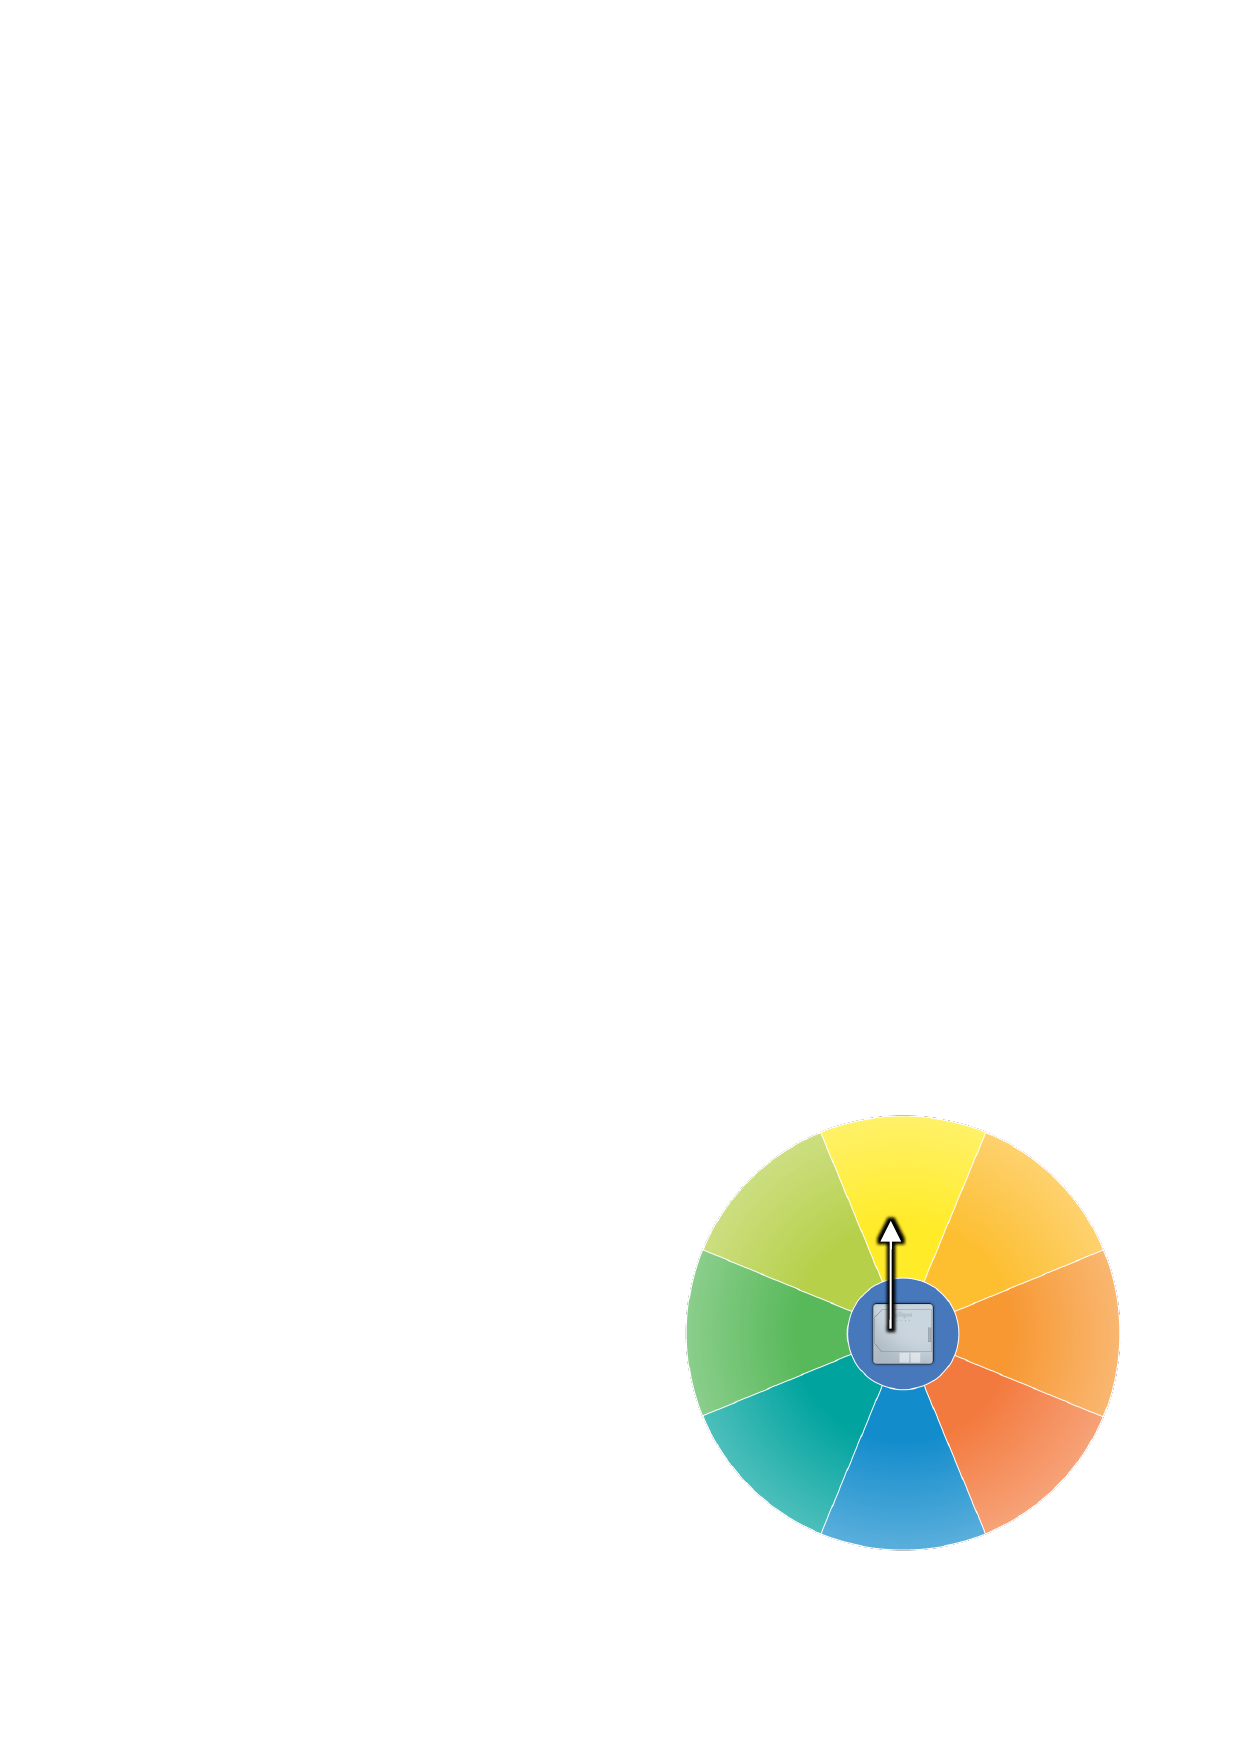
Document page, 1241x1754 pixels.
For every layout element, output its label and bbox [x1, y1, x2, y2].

picture [502, 1019, 1241, 1602]
